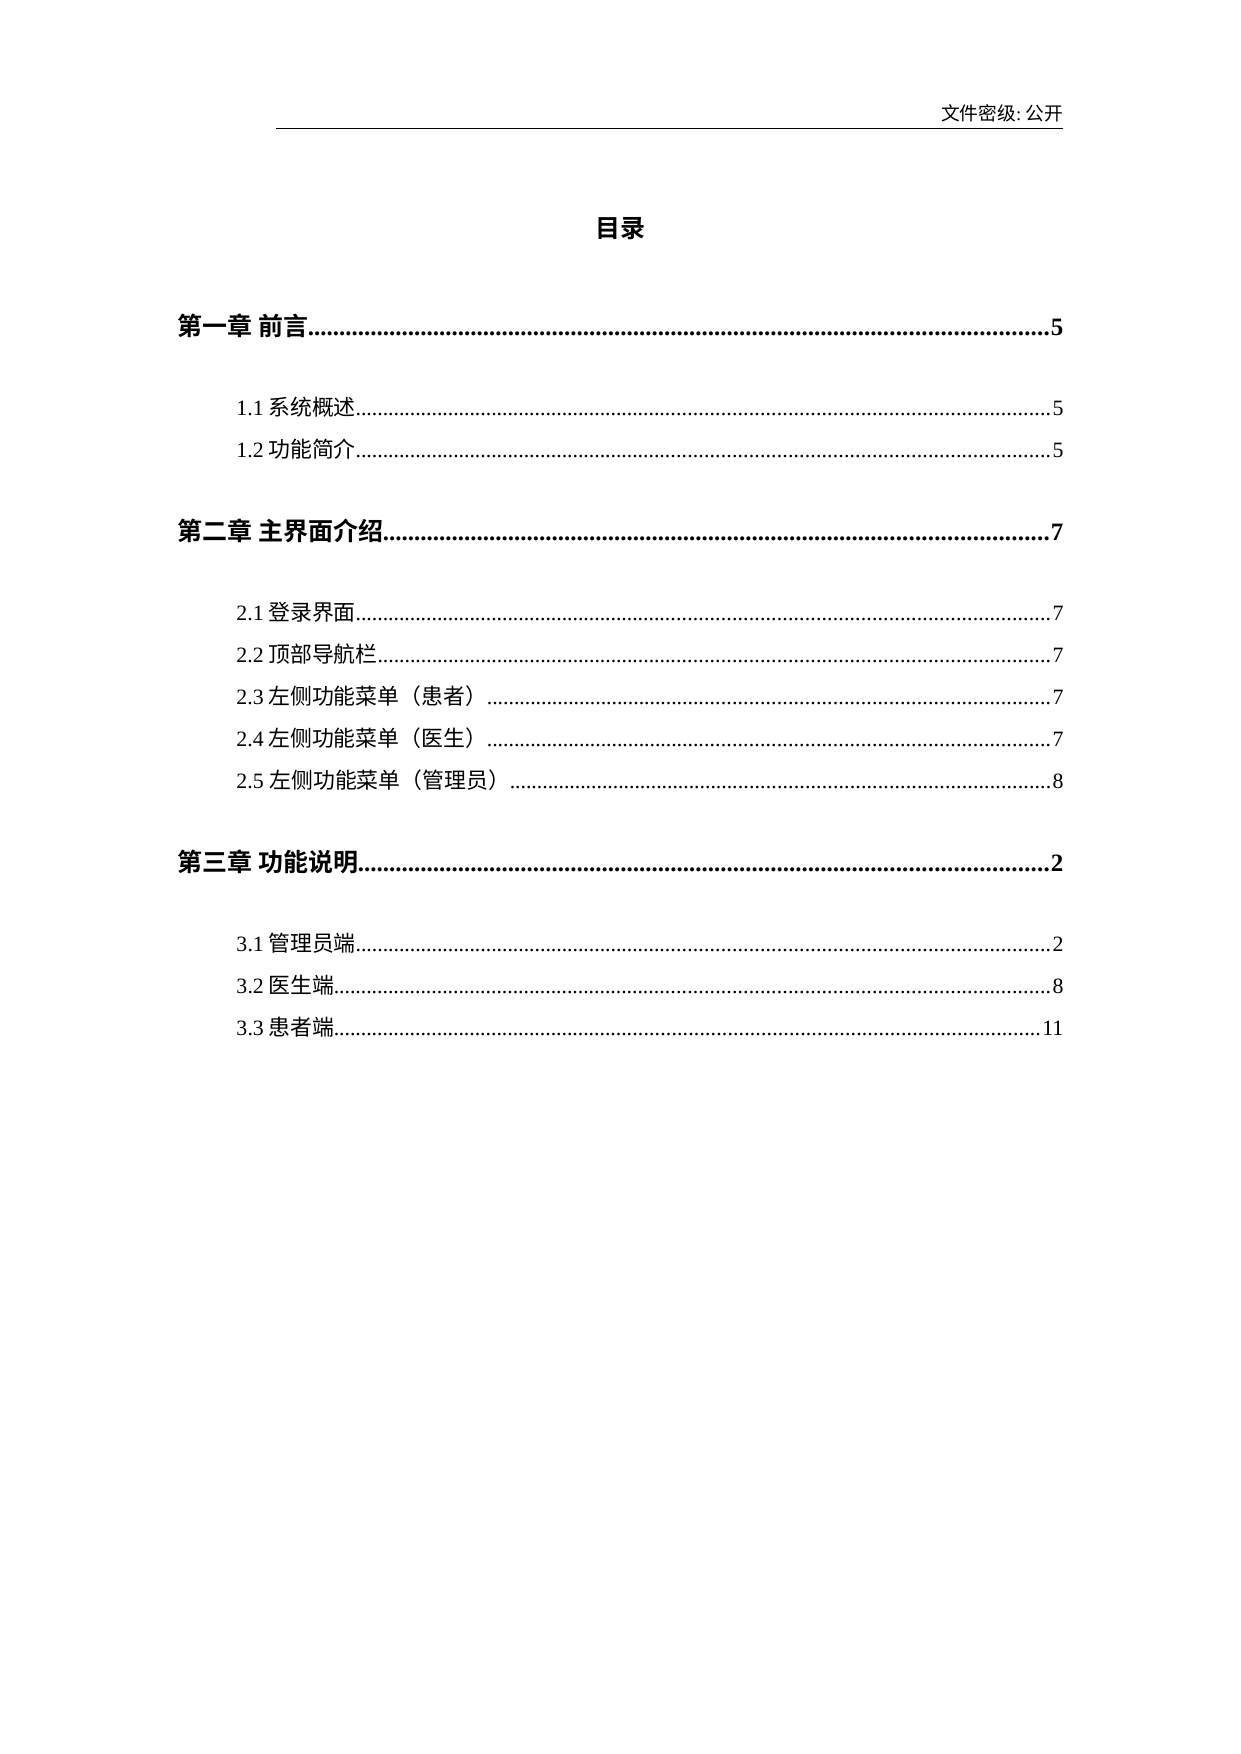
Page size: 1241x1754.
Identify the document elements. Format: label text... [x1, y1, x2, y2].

text 2.3左侧功能菜单（患者） 7 [236, 678, 1063, 711]
text 第三章 功能说明 2 [177, 828, 1063, 893]
text 2.4左侧功能菜单（医生） 7 [236, 721, 1063, 753]
text 1.2功能简介 5 [236, 432, 1063, 464]
text 2.5 左侧功能菜单（管理员） 8 [236, 763, 1063, 795]
text 目录 [177, 194, 1063, 259]
text 3.2医生端 8 [236, 968, 1063, 1000]
text 1.1系统概述 5 [236, 389, 1063, 422]
text 第二章 主界面介绍 7 [177, 497, 1063, 562]
text 第一章 前言 5 [177, 292, 1063, 357]
text 3.3患者端 11 [236, 1010, 1063, 1042]
text 2.2顶部导航栏 7 [236, 636, 1063, 669]
text 3.1管理员端 2 [236, 925, 1063, 958]
text 2.1登录界面 7 [236, 594, 1063, 627]
